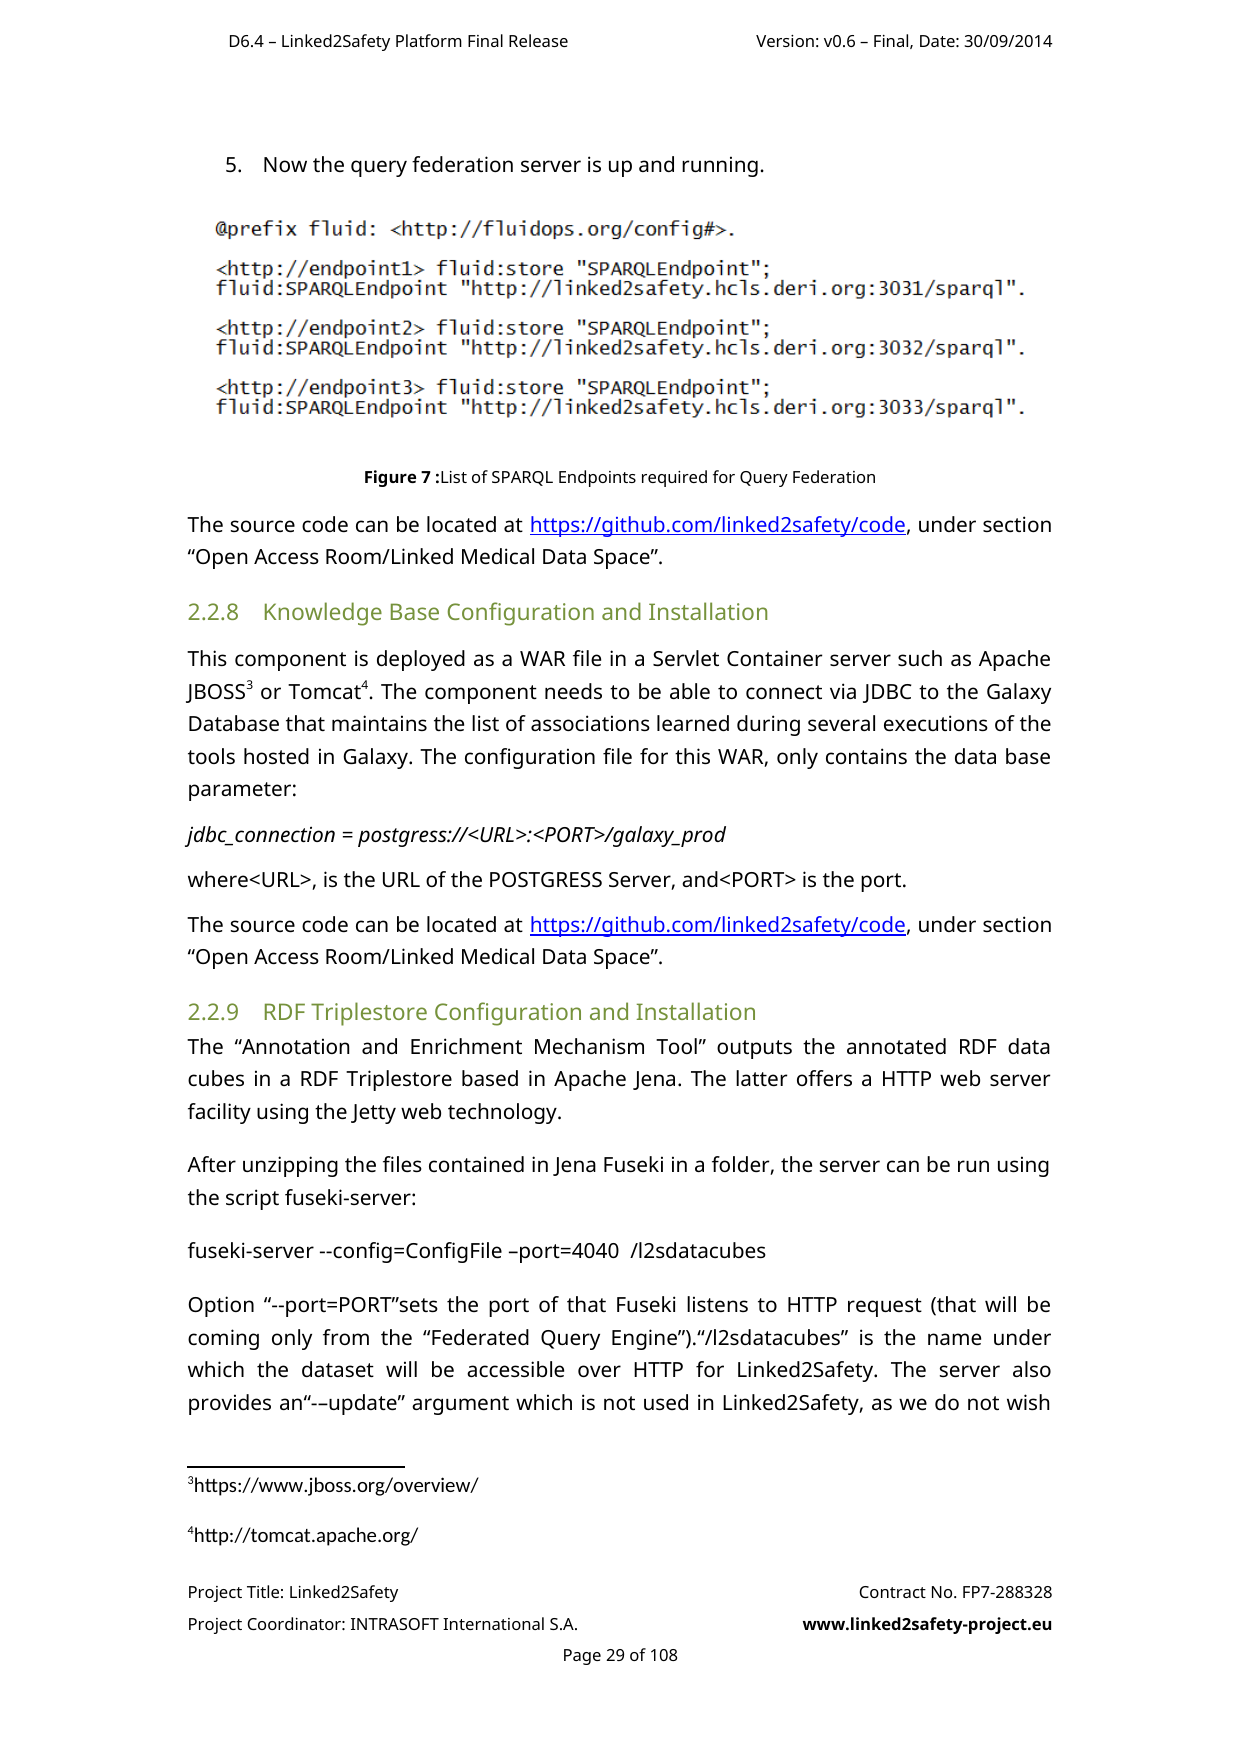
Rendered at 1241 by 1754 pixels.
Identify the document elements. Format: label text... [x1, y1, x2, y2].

text The source code can be located at https://github.com/linked2safety/code, under section “Open Access Room/Linked Medical Data Space”. [187, 510, 1053, 571]
list Now the query federation server is up and running. [225, 150, 1053, 178]
text Figure 7 :List of SPARQL Endpoints required for Query Federation [187, 466, 1053, 489]
text where<URL>, is the URL of the POSTGRESS Server, and<PORT> is the port. [187, 865, 1053, 893]
text jdbc_connection = postgress://<URL>:<PORT>/galaxy_prod [187, 820, 1053, 848]
text The source code can be located at https://github.com/linked2safety/code, under section “Open Access Room/Linked Medical Data Space”. [187, 910, 1053, 971]
text fuseki-server --config=ConfigFile –port=4040 /l2sdatacubes [187, 1237, 1053, 1265]
subtitle RDF Triplestore Configuration and Installation [187, 996, 1053, 1027]
text This component is deployed as a WAR file in a Servlet Container server such as Apache JBOSS or Tomcat. The component needs to be able to connect via JDBC to the Galaxy Database that maintains the list of associations learned during several executions of the tools hosted in Galaxy. The configuration file for this WAR, only contains the data base parameter: [187, 644, 1053, 803]
subtitle Knowledge Base Configuration and Installation [187, 596, 1053, 627]
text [187, 1290, 1053, 1416]
text After unzipping the files contained in Jena Fuseki in a folder, the server can be run using the script fuseki-server: [187, 1151, 1053, 1212]
picture [187, 203, 1053, 442]
text The “Annotation and Enrichment Mechanism Tool” outputs the annotated RDF data cubes in a RDF Triplestore based in Apache Jena. The latter offers a HTTP web server facility using the Jetty web technology. [187, 1032, 1053, 1126]
